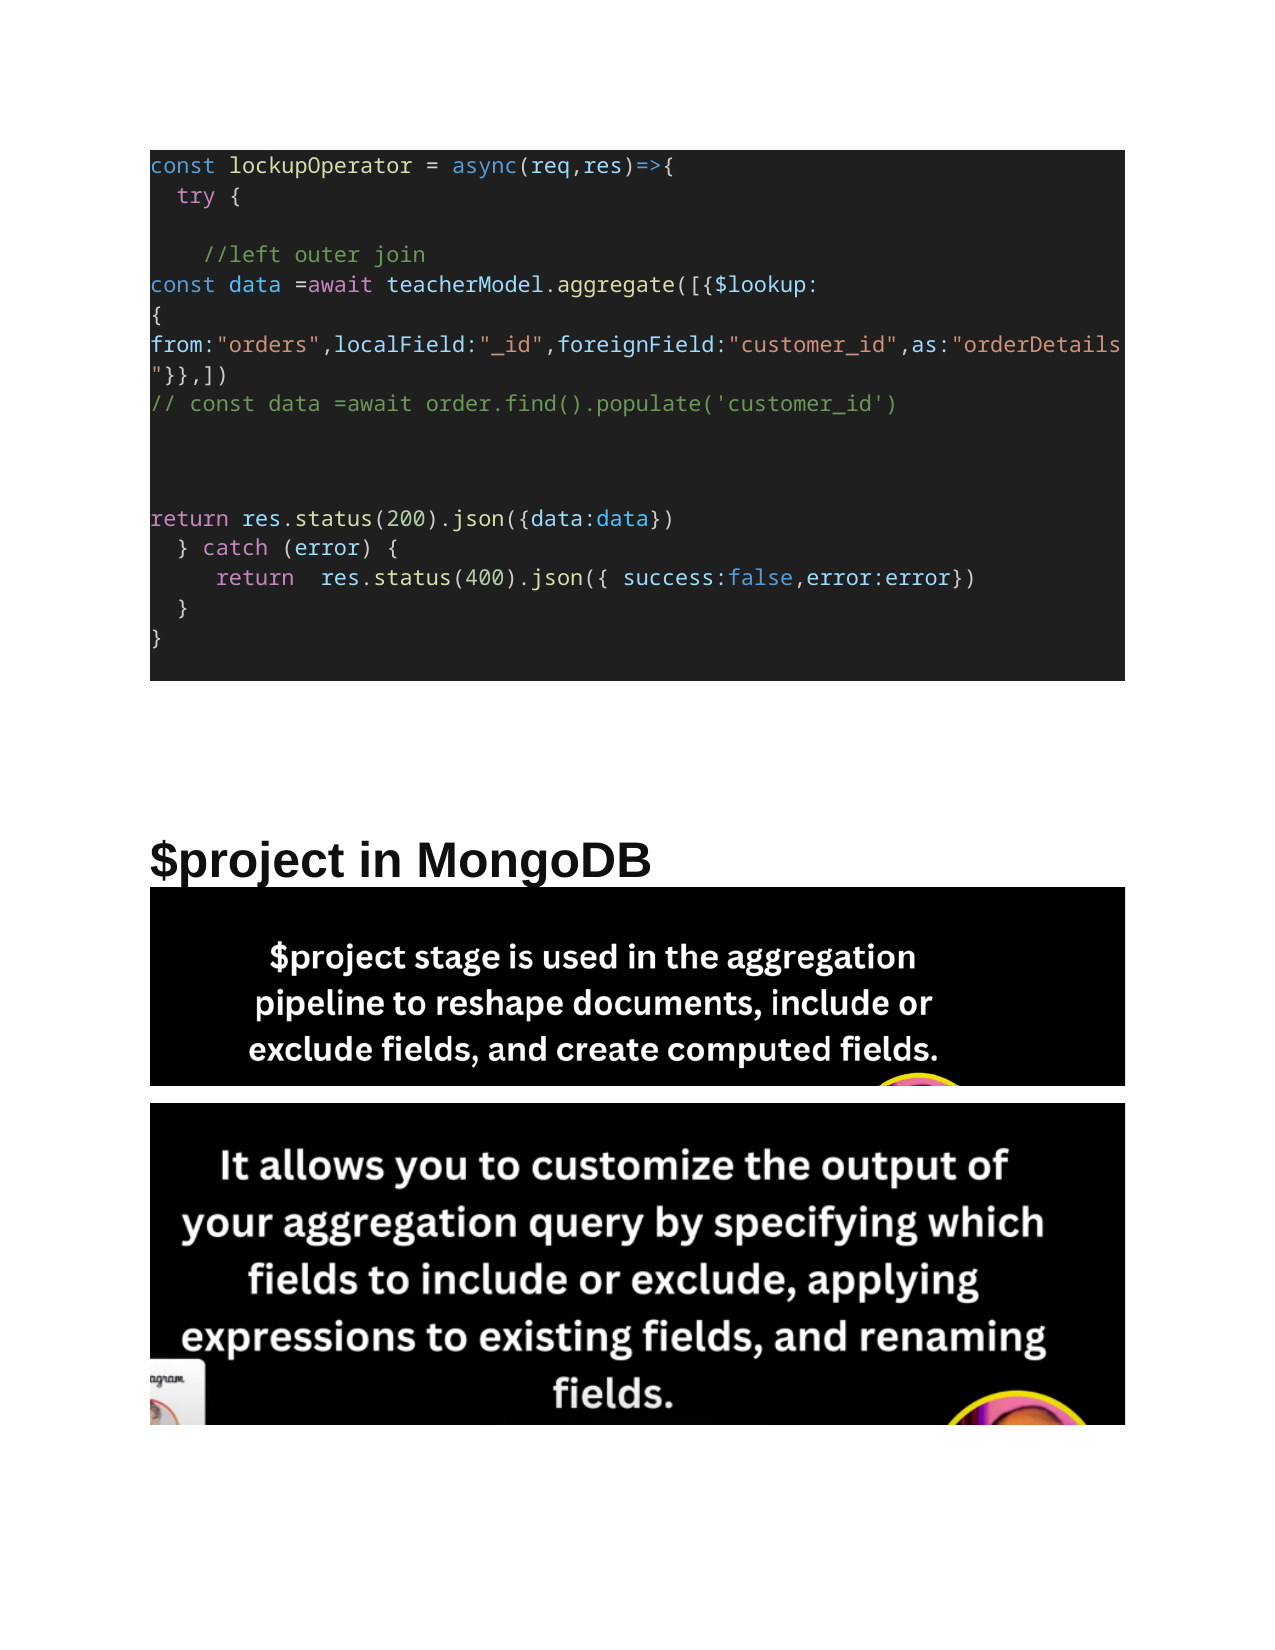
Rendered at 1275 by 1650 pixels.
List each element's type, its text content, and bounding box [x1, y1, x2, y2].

subtitle $project in MongoDB [150, 830, 1125, 887]
text //left outer join [150, 239, 1125, 269]
picture [150, 1103, 1125, 1425]
text } [150, 592, 1125, 622]
text } catch (error) { [150, 532, 1125, 562]
picture [150, 887, 1125, 1086]
text try { [150, 180, 1125, 209]
text return res.status(200).json({data:data}) [150, 503, 1125, 532]
text } [150, 622, 1125, 652]
text const lockupOperator = async(req,res)=>{ [150, 150, 1125, 180]
text // const data =await order.find().populate('customer_id') [150, 388, 1125, 418]
text const data =await teacherModel.aggregate([{$lookup:{from:"orders",localField:"_id",foreignField:"customer_id",as:"orderDetails"}},]) [150, 269, 1125, 388]
text return res.status(400).json({ success:false,error:error}) [150, 562, 1125, 592]
